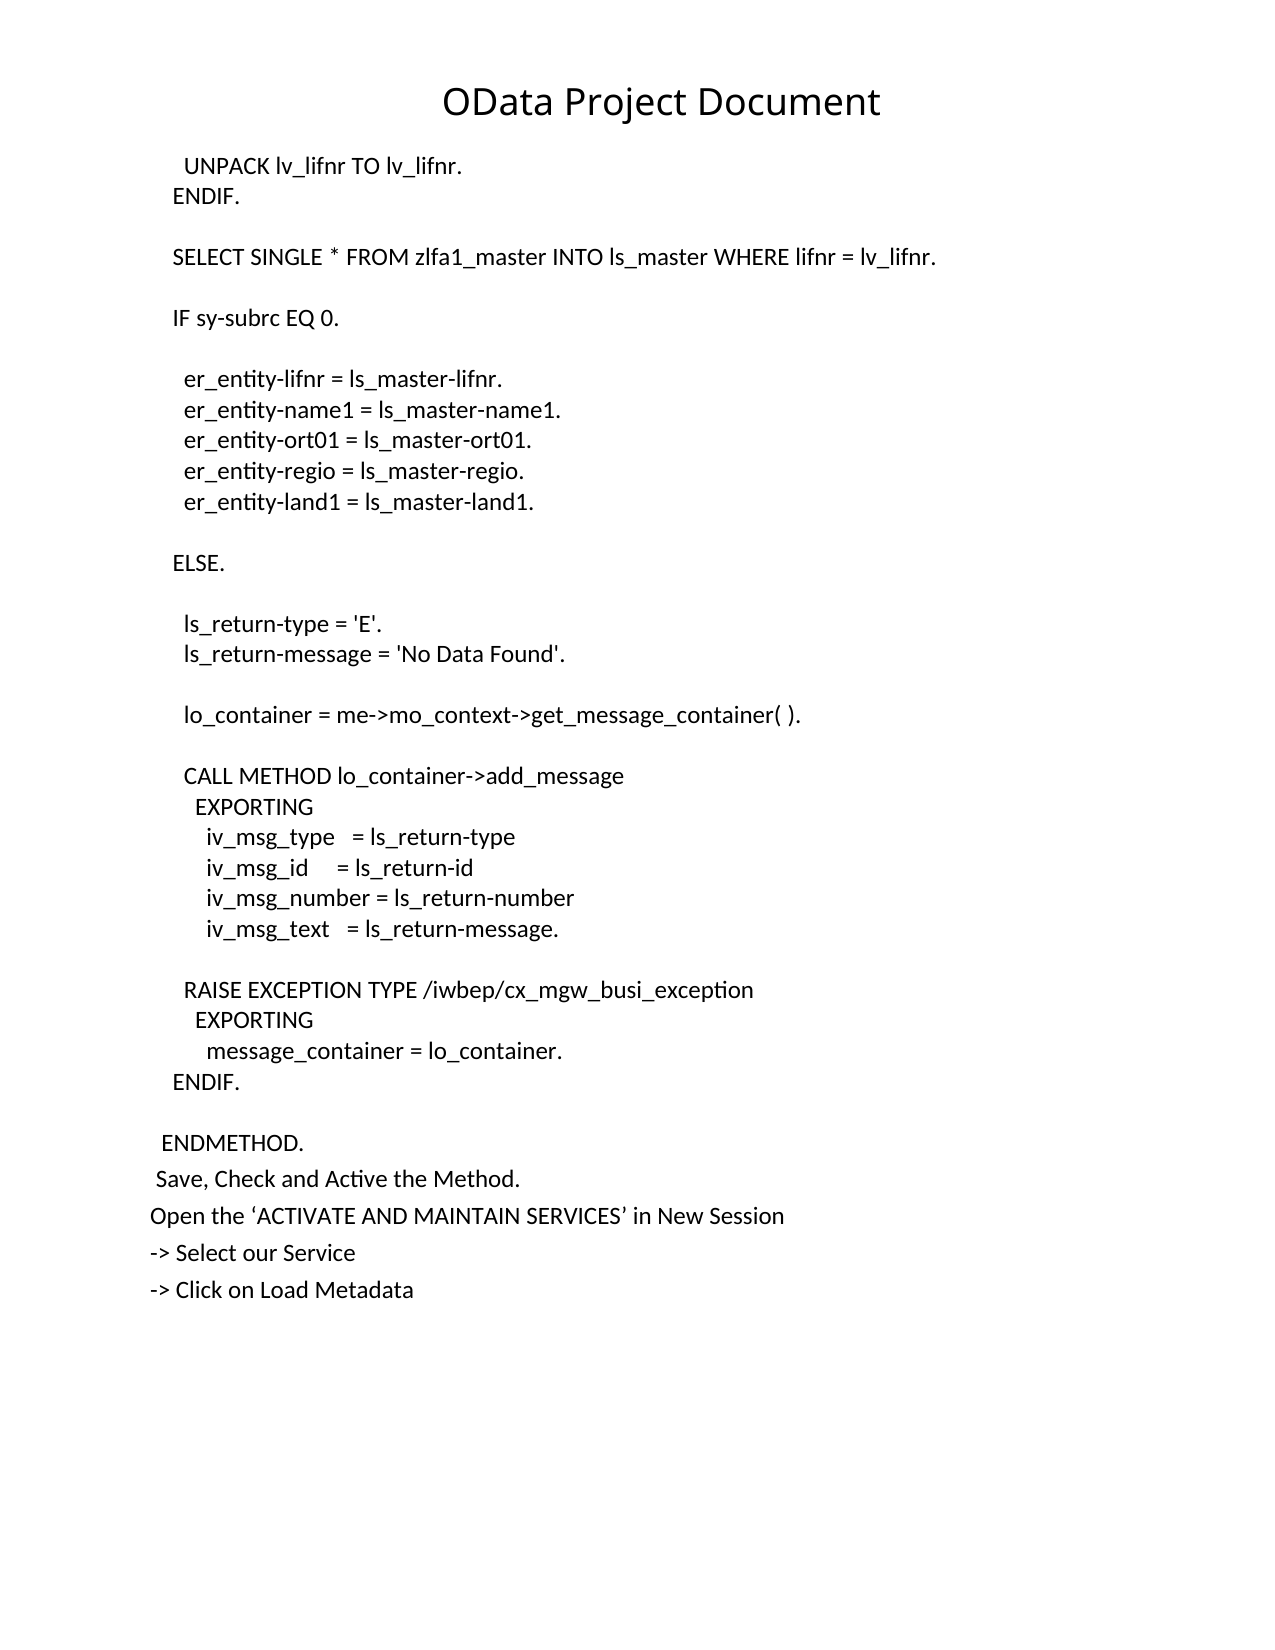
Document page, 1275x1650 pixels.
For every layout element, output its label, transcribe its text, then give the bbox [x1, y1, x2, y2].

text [150, 150, 1125, 1157]
text Save, Check and Active the Method. [150, 1163, 1125, 1194]
text -> Select our Service [150, 1237, 1125, 1267]
text Open the ‘ACTIVATE AND MAINTAIN SERVICES’ in New Session [150, 1200, 1125, 1231]
text -> Click on Load Metadata [150, 1274, 1125, 1304]
